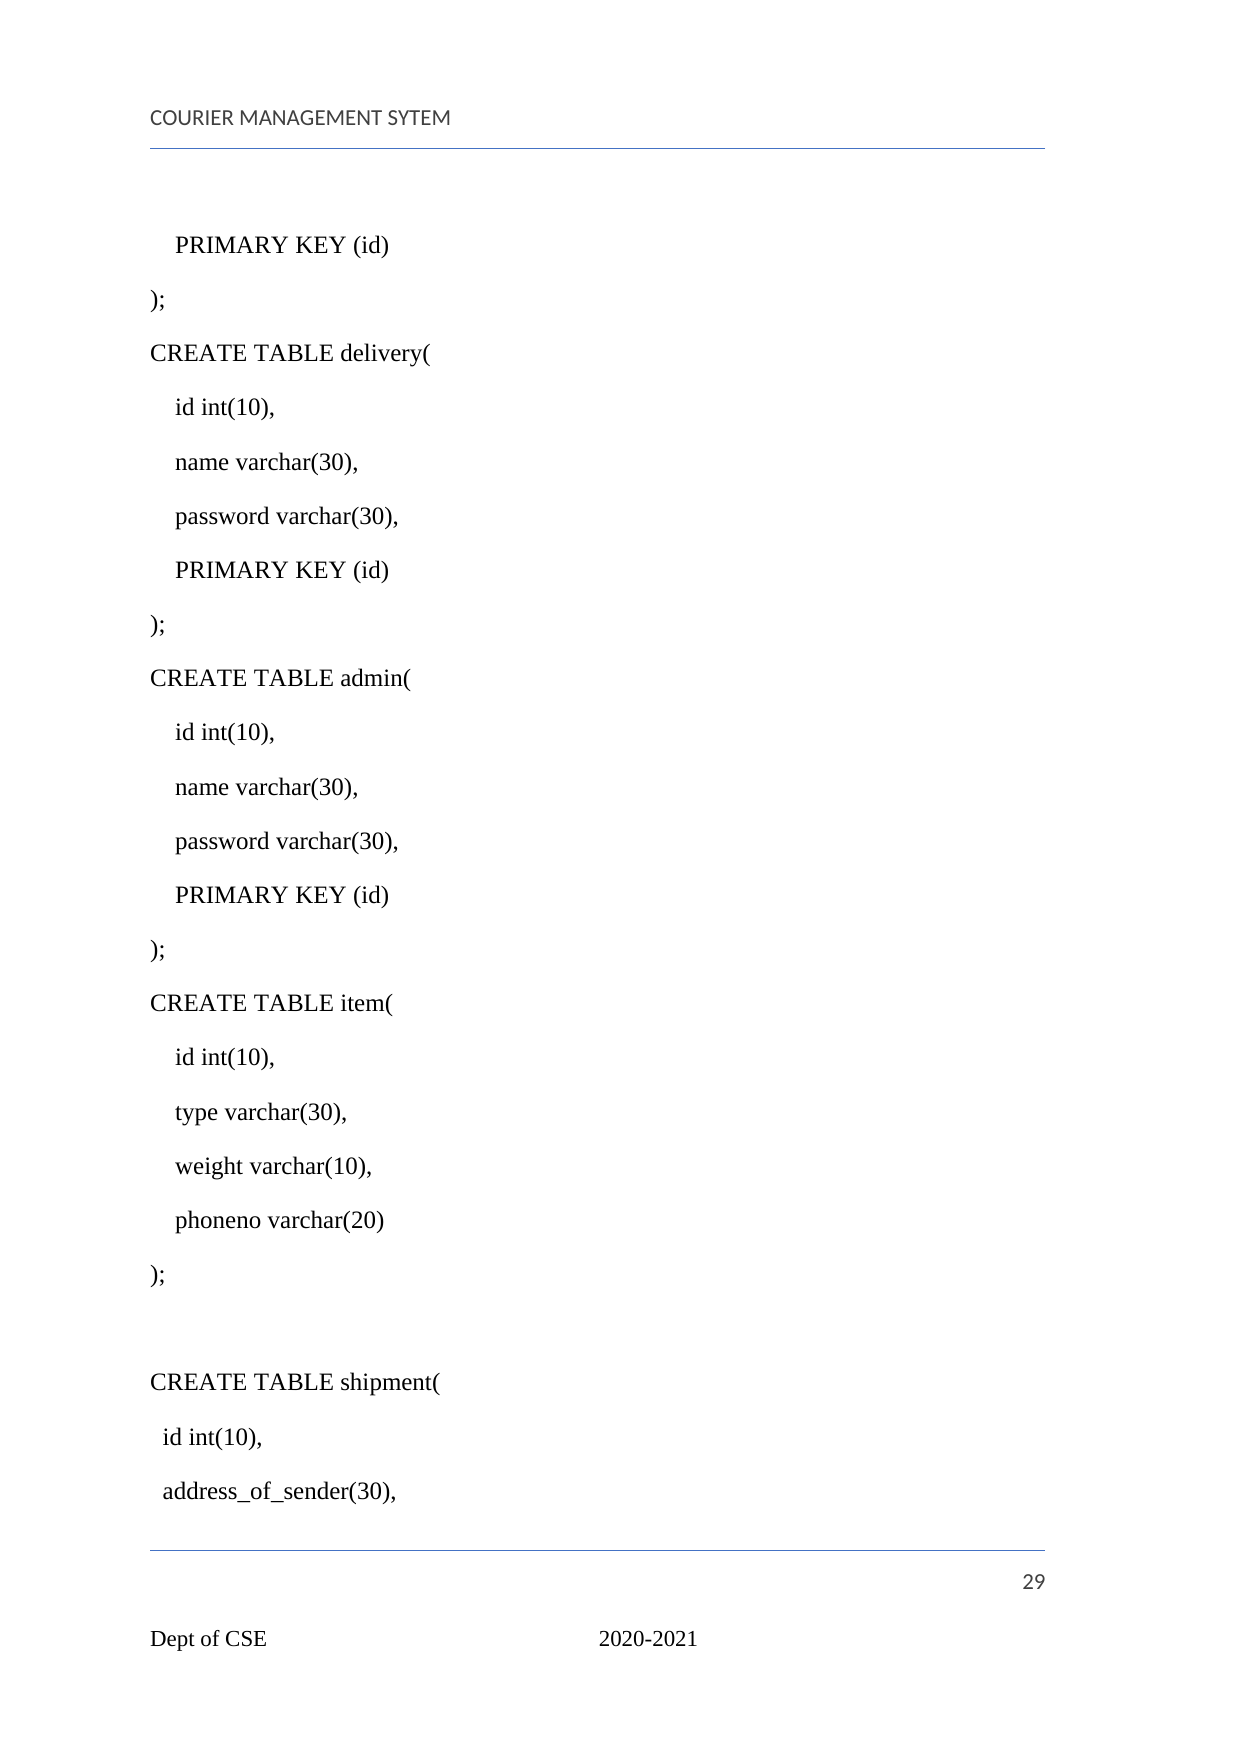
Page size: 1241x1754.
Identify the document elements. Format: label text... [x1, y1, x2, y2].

text CREATE TABLE admin( [150, 667, 1045, 692]
text weight varchar(10), [150, 1154, 1045, 1179]
text type varchar(30), [150, 1100, 1045, 1125]
text PRIMARY KEY (id) [150, 558, 1045, 583]
text CREATE TABLE delivery( [150, 342, 1045, 367]
text id int(10), [150, 396, 1045, 421]
text password varchar(30), [150, 829, 1045, 854]
text phoneno varchar(20) [150, 1208, 1045, 1233]
text PRIMARY KEY (id) [150, 233, 1045, 258]
text name varchar(30), [150, 775, 1045, 800]
text PRIMARY KEY (id) [150, 883, 1045, 908]
text ); [150, 287, 1045, 312]
text CREATE TABLE shipment( [150, 1371, 1045, 1396]
text ); [150, 937, 1045, 962]
text name varchar(30), [150, 450, 1045, 475]
text id int(10), [150, 721, 1045, 746]
text ); [150, 612, 1045, 637]
text id int(10), [150, 1046, 1045, 1071]
text ); [150, 1262, 1045, 1287]
text id int(10), [150, 1425, 1045, 1450]
text address_of_sender(30), [150, 1479, 1045, 1504]
text password varchar(30), [150, 504, 1045, 529]
text CREATE TABLE item( [150, 992, 1045, 1017]
